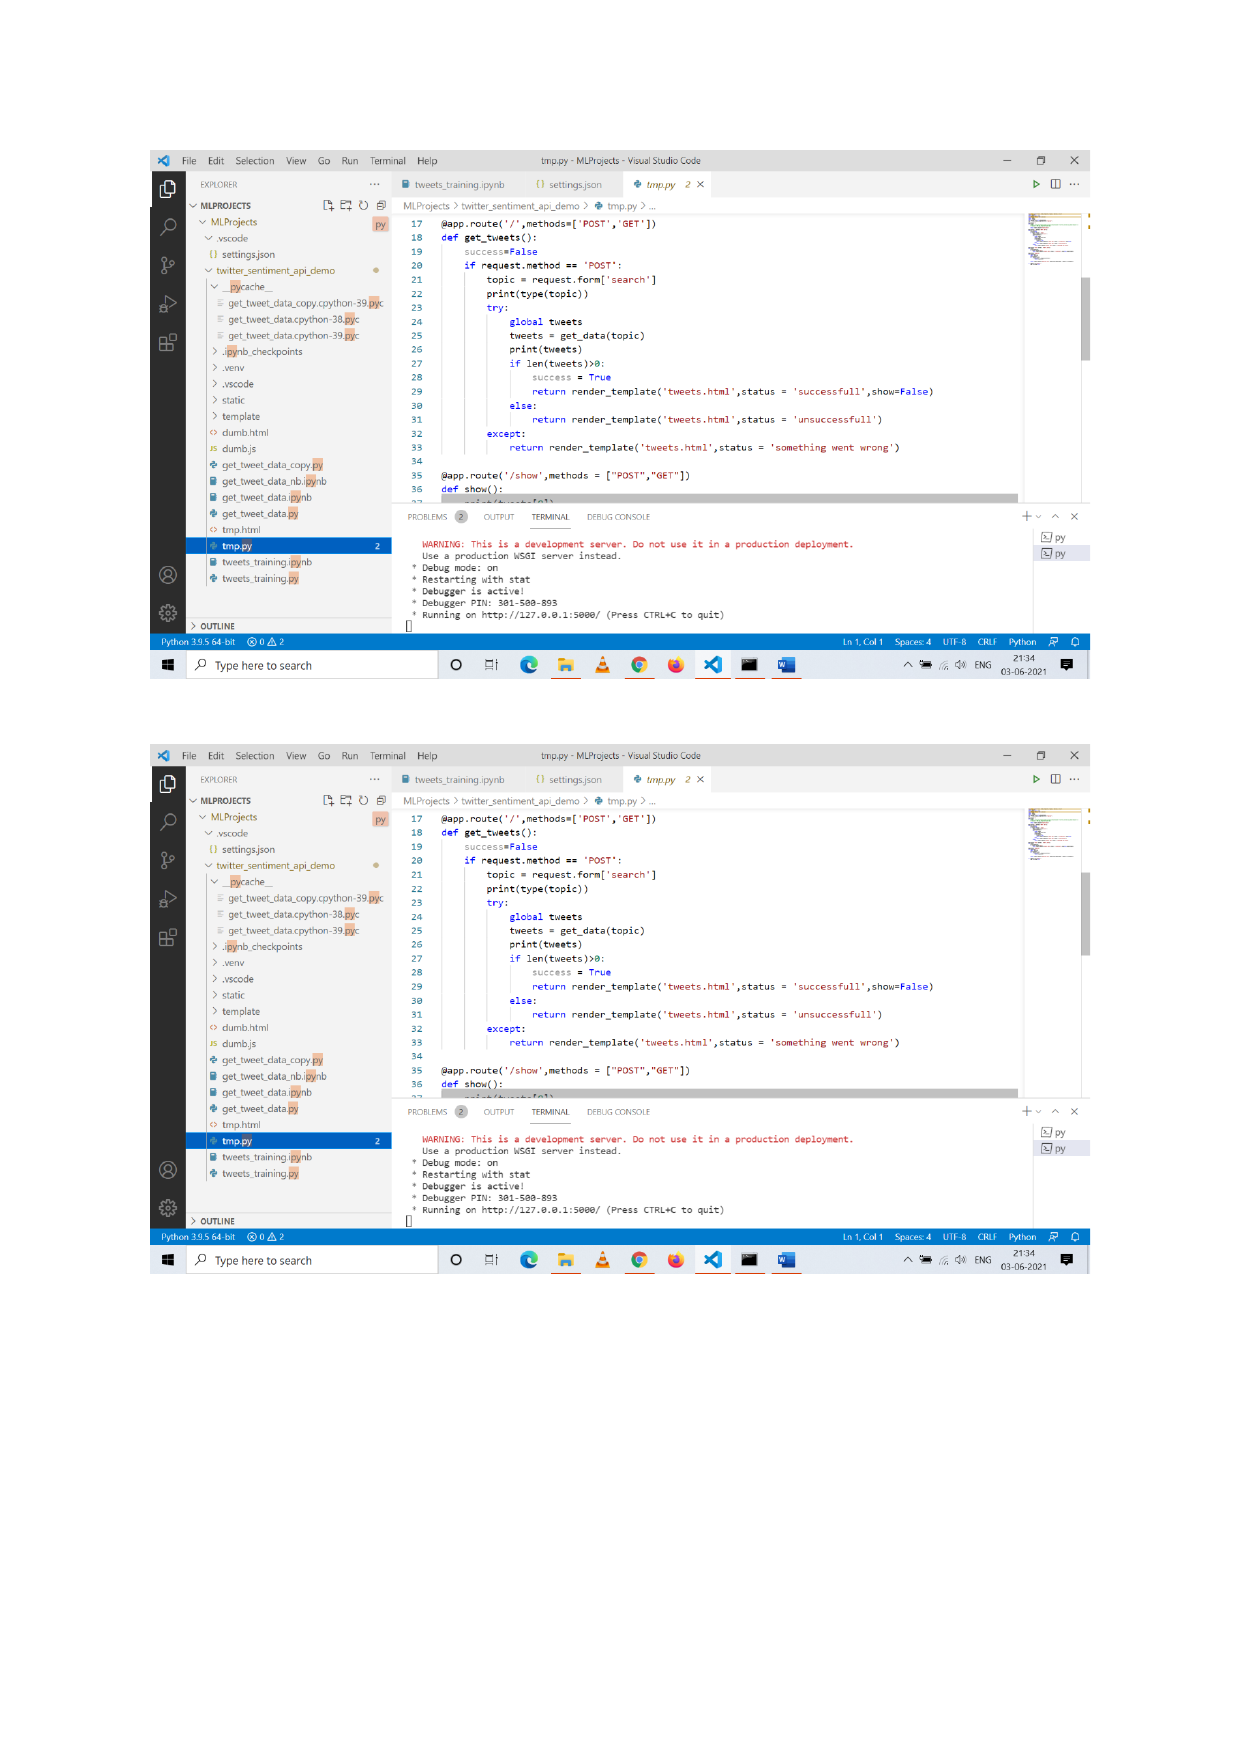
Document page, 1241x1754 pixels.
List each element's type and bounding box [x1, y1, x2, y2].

picture [150, 744, 1091, 1274]
picture [150, 150, 1091, 679]
